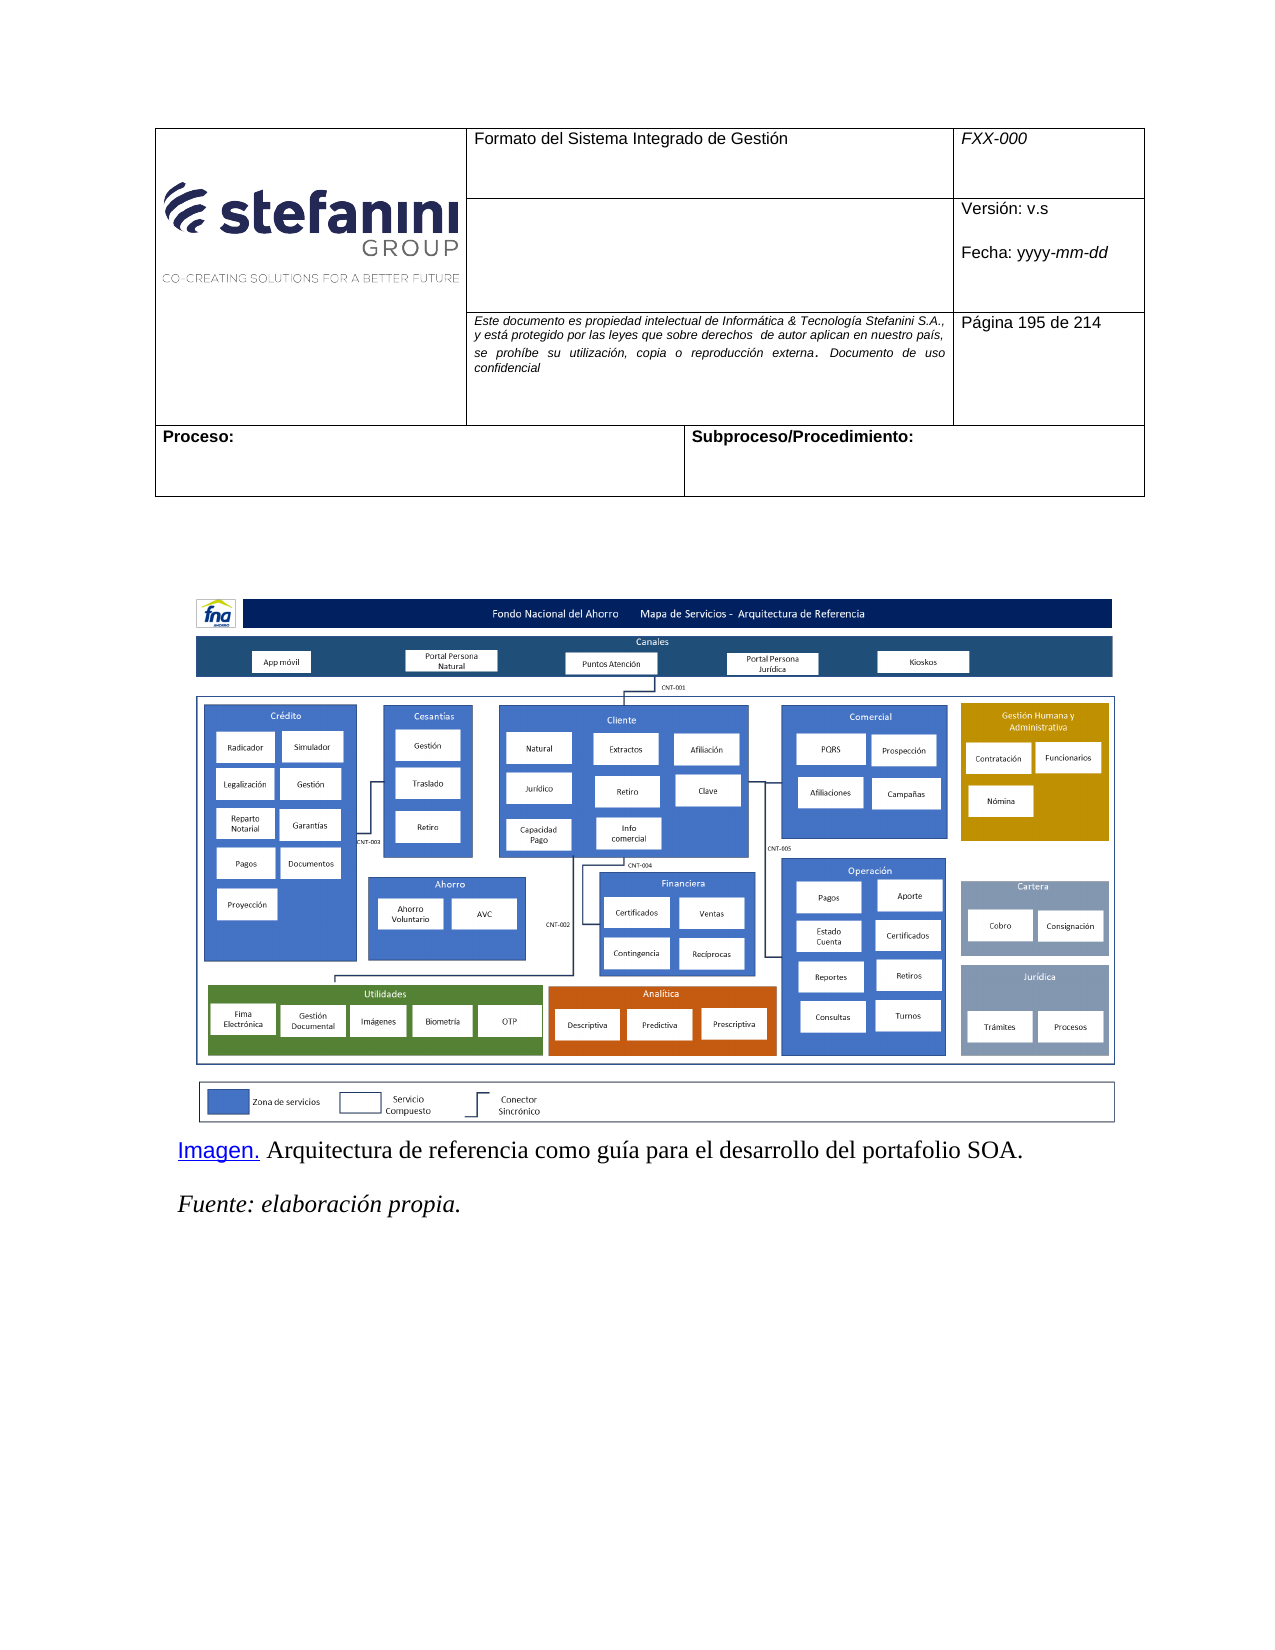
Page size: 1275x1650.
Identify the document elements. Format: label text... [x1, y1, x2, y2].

text Fuente: elaboración propia. [177, 1189, 1098, 1218]
picture [162, 182, 460, 286]
text Imagen. Arquitectura de referencia como guía para el desarrollo del portafolio SOA. [177, 1135, 1098, 1164]
picture [196, 599, 1115, 1123]
